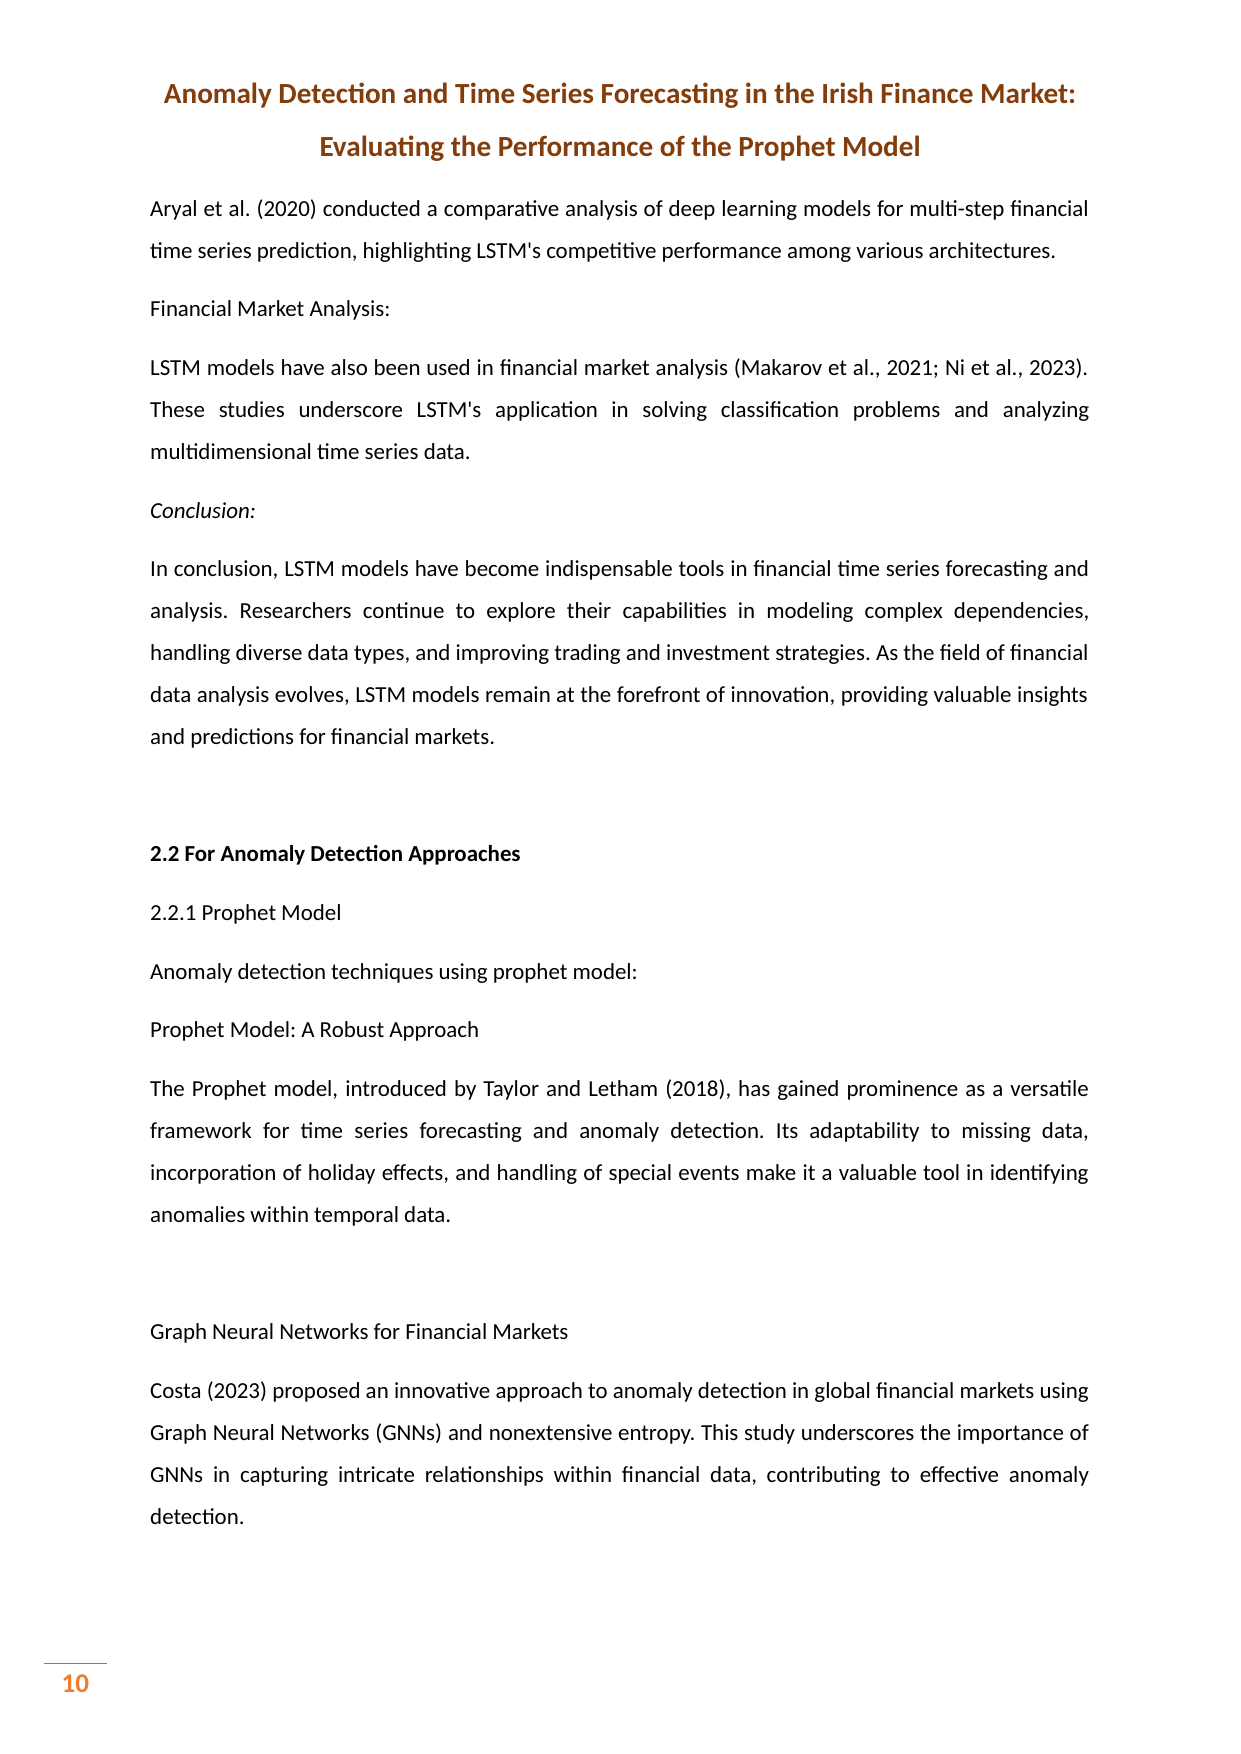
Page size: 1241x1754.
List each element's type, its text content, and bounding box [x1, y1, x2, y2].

text Aryal et al. (2020) conducted a comparative analysis of deep learning models for multi-step financial time series prediction, highlighting LSTM's competitive performance among various architectures. [150, 194, 1090, 264]
text 2.2.1 Prophet Model [150, 898, 1090, 926]
text Financial Market Analysis: [150, 294, 1090, 322]
text Graph Neural Networks for Financial Markets [150, 1317, 1090, 1345]
text Costa (2023) proposed an innovative approach to anomaly detection in global financial markets using Graph Neural Networks (GNNs) and nonextensive entropy. This study underscores the importance of GNNs in capturing intricate relationships within financial data, contributing to effective anomaly detection. [150, 1376, 1090, 1530]
text Anomaly detection techniques using prophet model: [150, 957, 1090, 985]
text The Prophet model, introduced by Taylor and Letham (2018), has gained prominence as a versatile framework for time series forecasting and anomaly detection. Its adaptability to missing data, incorporation of holiday effects, and handling of special events make it a valuable tool in identifying anomalies within temporal data. [150, 1074, 1090, 1228]
text 2.2 For Anomaly Detection Approaches [150, 839, 1090, 868]
text Prophet Model: A Robust Approach [150, 1016, 1090, 1043]
text Conclusion: [150, 496, 1090, 524]
text In conclusion, LSTM models have become indispensable tools in financial time series forecasting and analysis. Researchers continue to explore their capabilities in modeling complex dependencies, handling diverse data types, and improving trading and investment strategies. As the field of financial data analysis evolves, LSTM models remain at the forefront of innovation, providing valuable insights and predictions for financial markets. [150, 554, 1090, 750]
text LSTM models have also been used in financial market analysis (Makarov et al., 2021; Ni et al., 2023). These studies underscore LSTM's application in solving classification problems and analyzing multidimensional time series data. [150, 353, 1090, 465]
